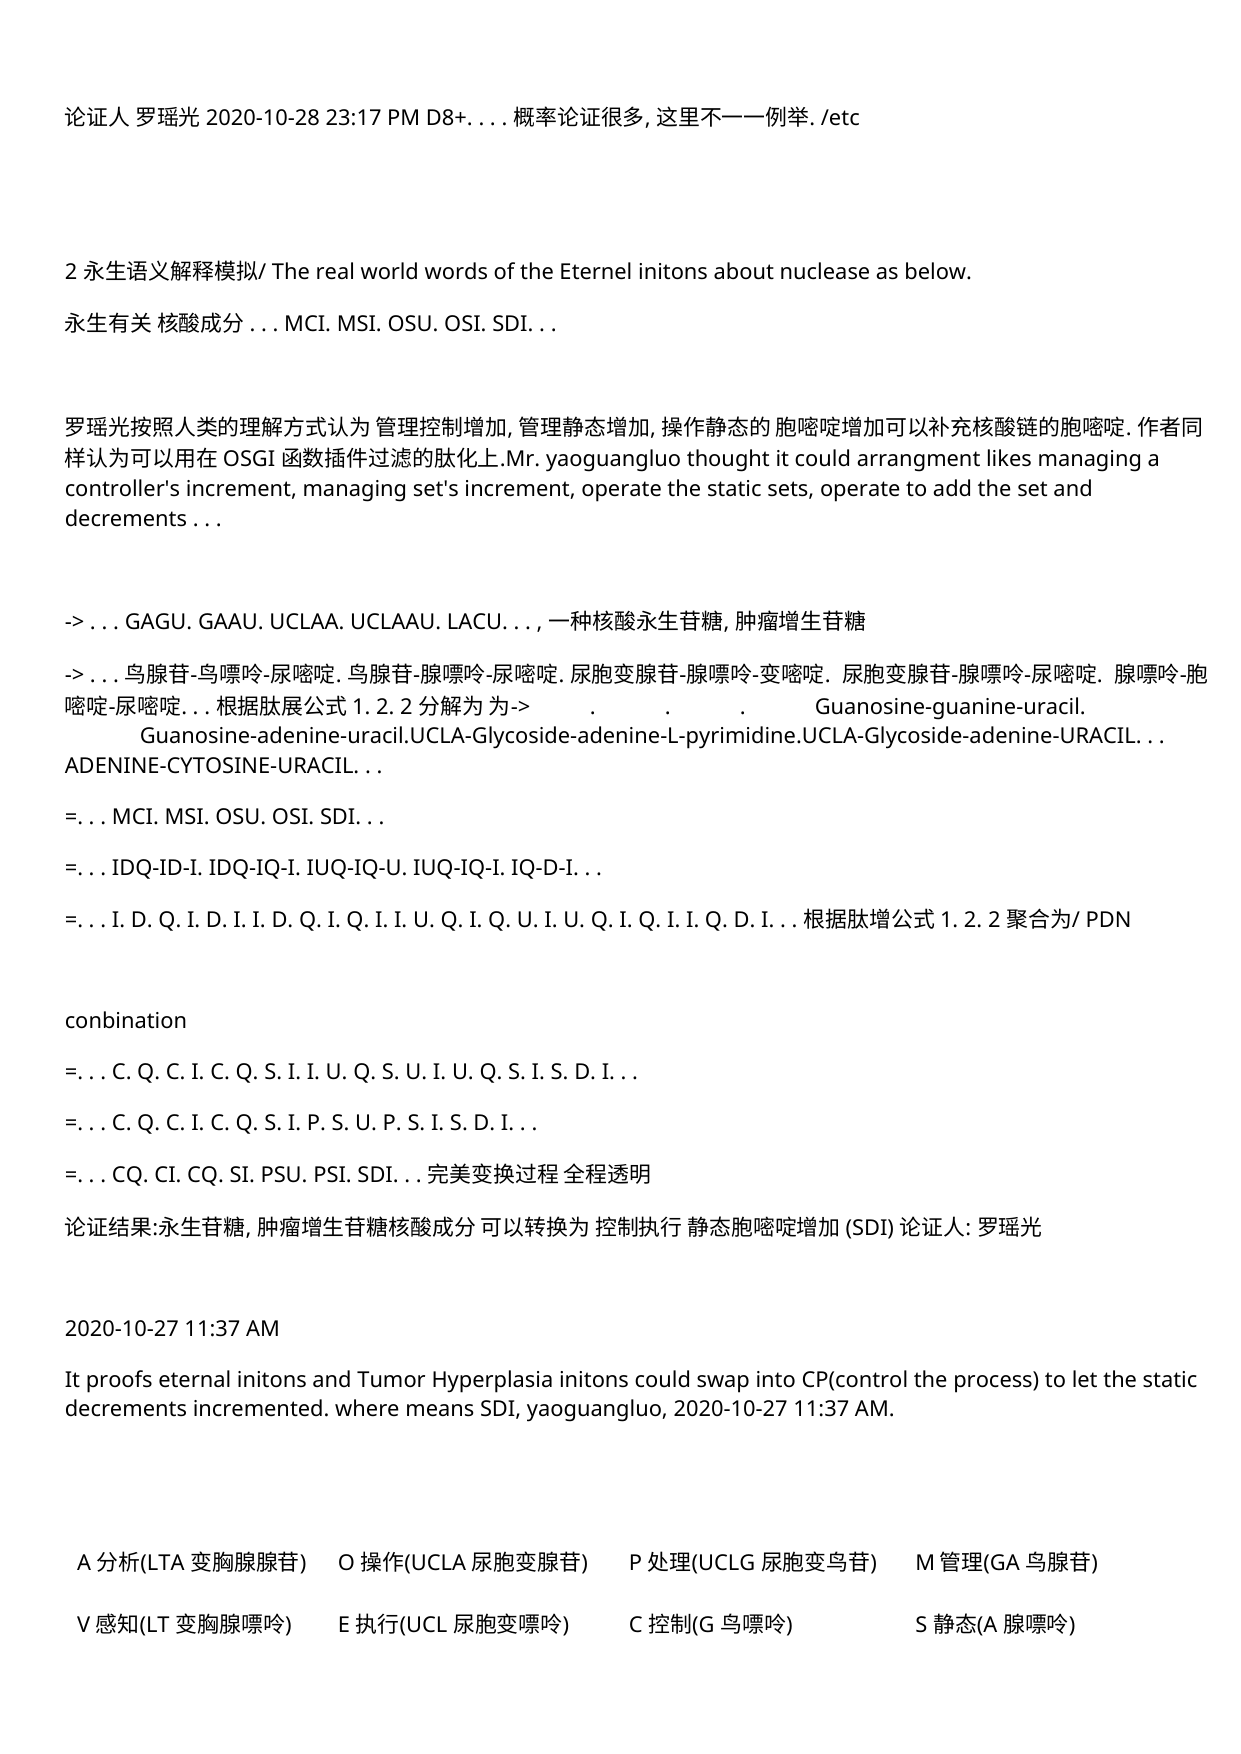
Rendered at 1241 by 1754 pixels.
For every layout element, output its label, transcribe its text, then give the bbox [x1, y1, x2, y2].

table_header O 操作(UCLA 尿胞变腺苷) [338, 1545, 629, 1607]
text =. . . C. Q. C. I. C. Q. S. I. P. S. U. P. S. I. S. D. I. . . [64, 1107, 1213, 1136]
text -> . . . GAGU. GAAU. UCLAA. UCLAAU. LACU. . . , 一种核酸永生苷糖, 肿瘤增生苷糖 [64, 604, 1213, 636]
text 罗瑶光按照人类的理解方式认为 管理控制增加, 管理静态增加, 操作静态的 胞嘧啶增加可以补充核酸链的胞嘧啶. 作者同样认为可以用在 OSGI 函数插件过滤的肽化上.Mr. yaoguangluo thought it could arrangment likes managing a controller's increment, managing set's increment, operate the static sets, operate to add the set and decrements . . . [64, 410, 1213, 533]
text It proofs eternal initons and Tumor Hyperplasia initons could swap into CP(control the process) to let the static decrements incremented. where means SDI, yaoguangluo, 2020-10-27 11:37 AM. [64, 1364, 1213, 1423]
table_cell C 控制(G 鸟嘌呤) [629, 1607, 915, 1668]
text -> . . . 鸟腺苷-鸟嘌呤-尿嘧啶. 鸟腺苷-腺嘌呤-尿嘧啶. 尿胞变腺苷-腺嘌呤-变嘧啶. 尿胞变腺苷-腺嘌呤-尿嘧啶. 腺嘌呤-胞嘧啶-尿嘧啶. . . 根据肽展公式 1. 2. 2 分解为 为-> . . . Guanosine-guanine-uracil. Guanosine-adenine-uracil.UCLA-Glycoside-adenine-L-pyrimidine.UCLA-Glycoside-adenine-URACIL. . . ADENINE-CYTOSINE-URACIL. . . [64, 657, 1213, 780]
table_cell S 静态(A 腺嘌呤) [915, 1607, 1156, 1668]
text =. . . CQ. CI. CQ. SI. PSU. PSI. SDI. . . 完美变换过程 全程透明 [64, 1157, 1213, 1189]
text 2020-10-27 11:37 AM [64, 1313, 1213, 1343]
text 论证结果:永生苷糖, 肿瘤增生苷糖核酸成分 可以转换为 控制执行 静态胞嘧啶增加 (SDI) 论证人: 罗瑶光 [64, 1210, 1213, 1242]
text =. . . MCI. MSI. OSU. OSI. SDI. . . [64, 801, 1213, 831]
text 2 永生语义解释模拟/ The real world words of the Eternel initons about nuclease as below. [64, 254, 1213, 286]
table_header P 处理(UCLG 尿胞变鸟苷) [629, 1545, 915, 1607]
text 论证人 罗瑶光 2020-10-28 23:17 PM D8+. . . . 概率论证很多, 这里不一一例举. /etc [64, 100, 1213, 132]
text conbination [64, 1005, 1213, 1035]
text =. . . IDQ-ID-I. IDQ-IQ-I. IUQ-IQ-U. IUQ-IQ-I. IQ-D-I. . . [64, 851, 1213, 881]
text =. . . C. Q. C. I. C. Q. S. I. I. U. Q. S. U. I. U. Q. S. I. S. D. I. . . [64, 1056, 1213, 1086]
table_cell V 感知(LT 变胸腺嘌呤) [77, 1607, 338, 1668]
table_header A 分析(LTA 变胸腺腺苷) [77, 1545, 338, 1607]
text =. . . I. D. Q. I. D. I. I. D. Q. I. Q. I. I. U. Q. I. Q. U. I. U. Q. I. Q. I. I. Q. D. I. . . 根据肽增公式 1. 2. 2 聚合为/ PDN [64, 902, 1213, 934]
text 永生有关 核酸成分 . . . MCI. MSI. OSU. OSI. SDI. . . [64, 306, 1213, 338]
table_cell E 执行(UCL 尿胞变嘌呤) [338, 1607, 629, 1668]
table_header M管理(GA 鸟腺苷) [915, 1545, 1156, 1607]
